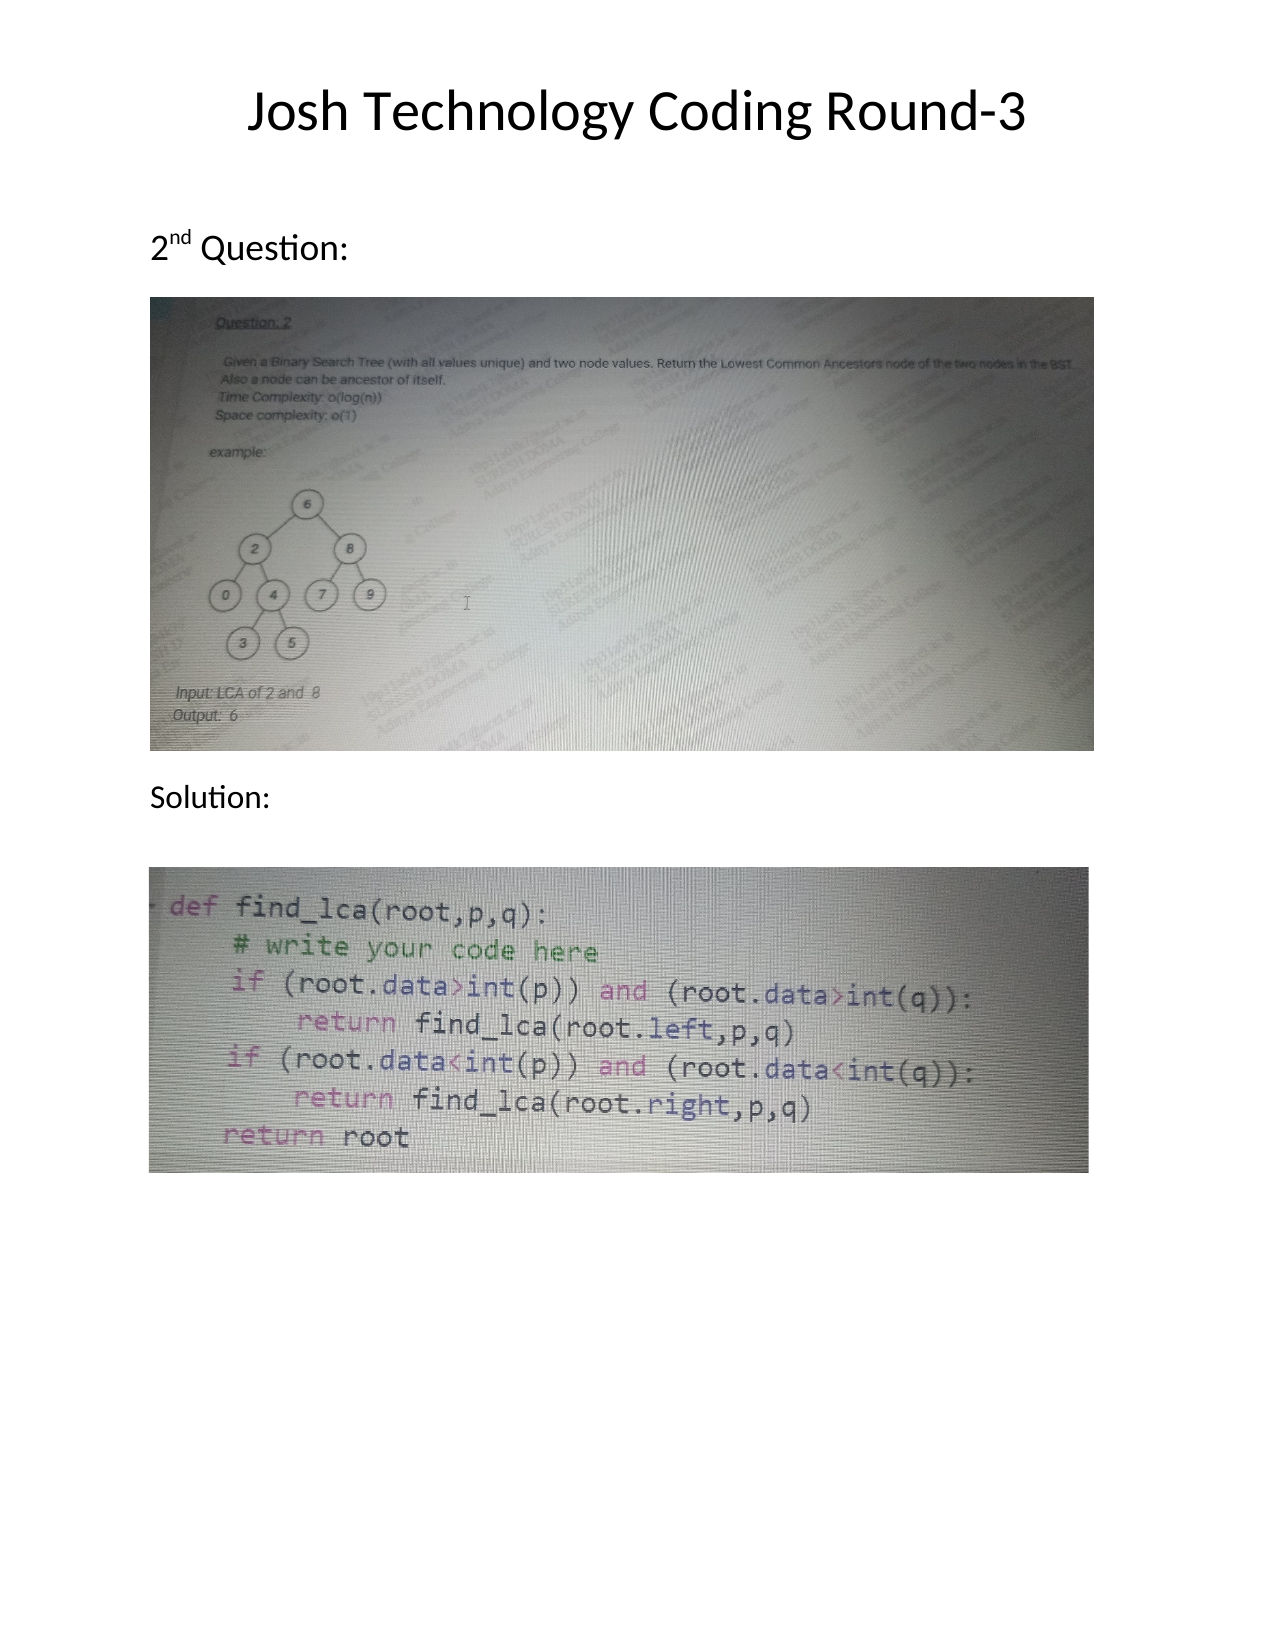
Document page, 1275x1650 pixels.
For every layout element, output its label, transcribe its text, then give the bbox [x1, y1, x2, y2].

picture [148, 867, 1089, 1173]
picture [150, 297, 1094, 751]
text 2nd Question: [150, 223, 1125, 269]
text Solution: [150, 776, 1125, 817]
